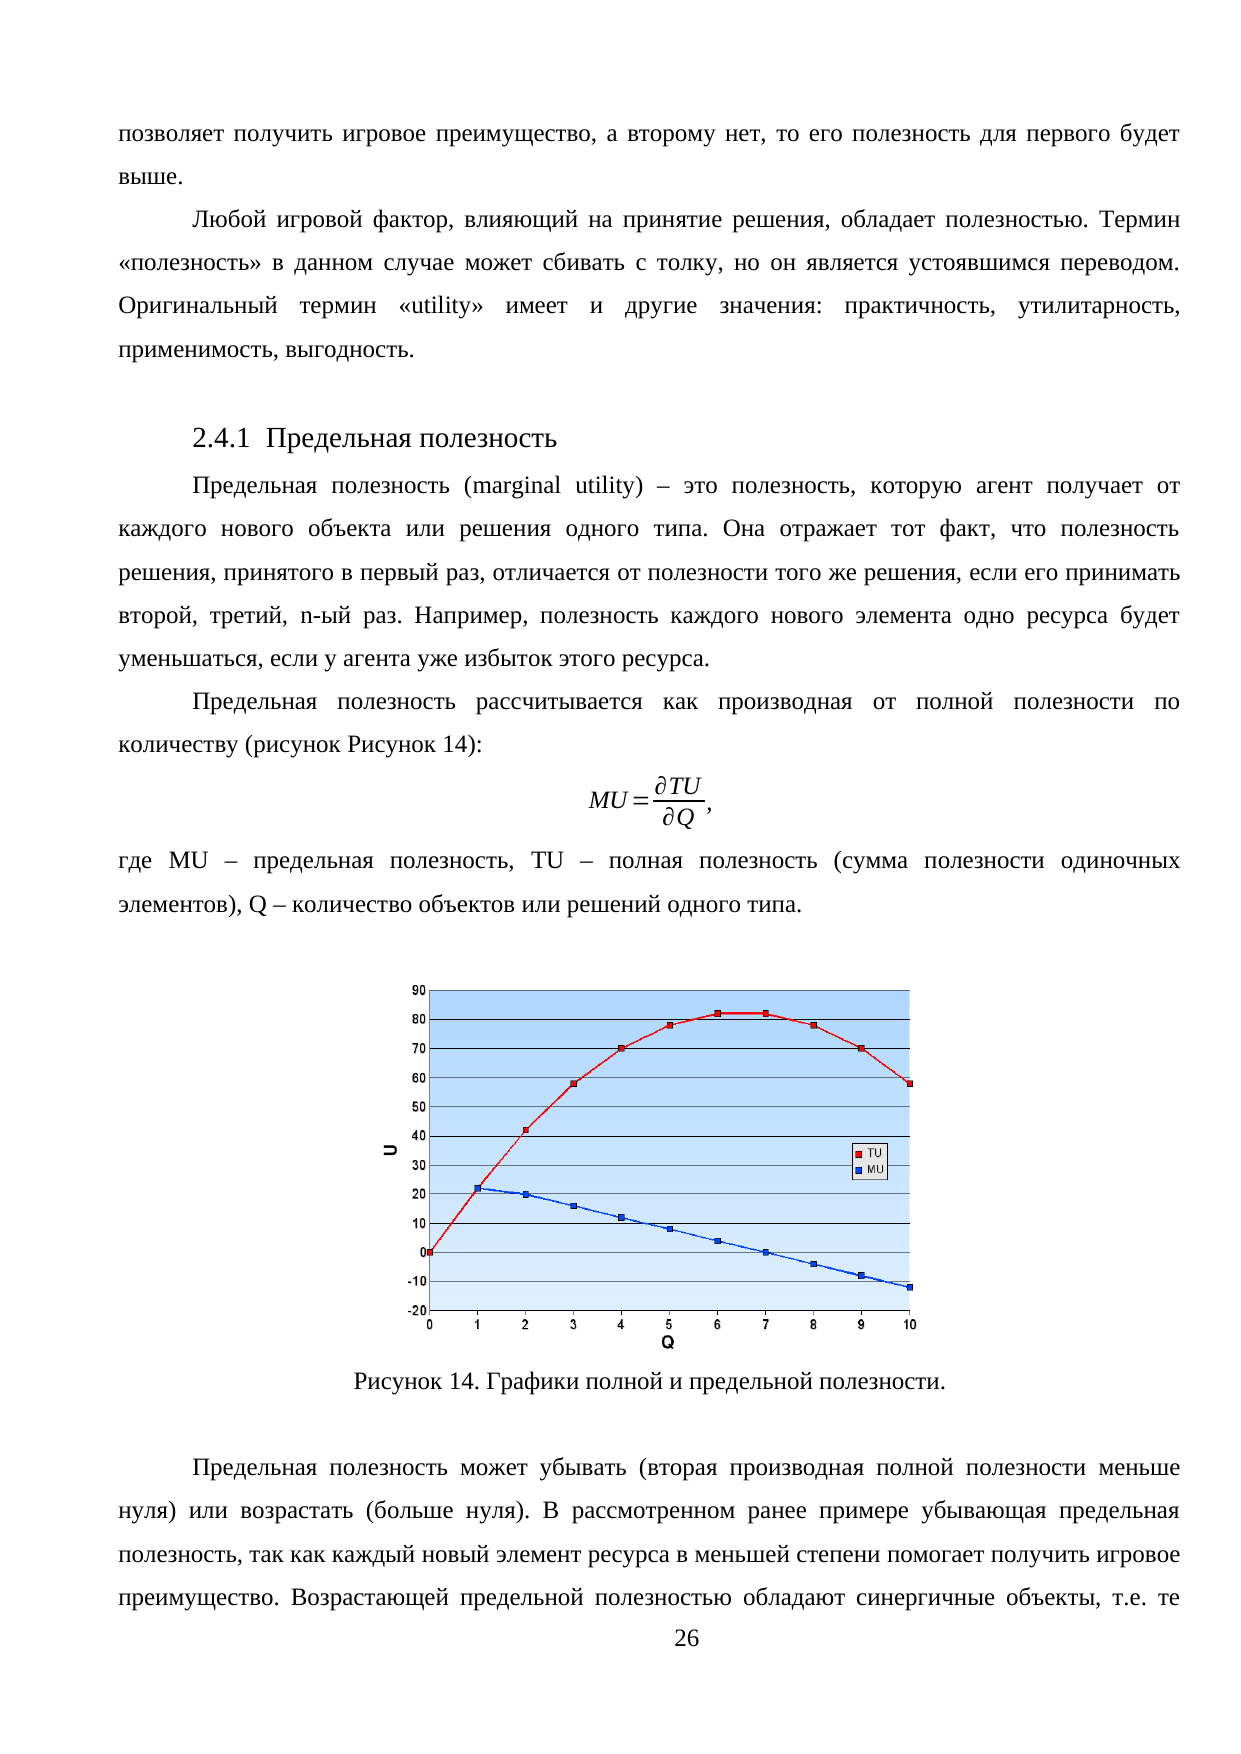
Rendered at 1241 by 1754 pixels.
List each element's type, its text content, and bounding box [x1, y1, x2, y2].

subtitle Предельная полезность [118, 420, 1181, 453]
text где MU – предельная полезность, TU – полная полезность (сумма полезности одиночных элементов), Q – количество объектов или решений одного типа. [118, 846, 1181, 917]
picture [380, 975, 919, 1352]
text Предельная полезность (marginal utility) – это полезность, которую агент получает от каждого нового объекта или решения одного типа. Она отражает тот факт, что полезность решения, принятого в первый раз, отличается от полезности того же решения, если его принимать второй, третий, n-ый раз. Например, полезность каждого нового элемента одно ресурса будет уменьшаться, если у агента уже избыток этого ресурса. [118, 470, 1181, 672]
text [118, 1452, 1181, 1611]
text Рисунок 14. Графики полной и предельной полезности. [118, 1366, 1181, 1395]
text , [118, 772, 1181, 831]
text Любой игровой фактор, влияющий на принятие решения, обладает полезностью. Термин «полезность» в данном случае может сбивать с толку, но он является устоявшимся переводом. Оригинальный термин «utility» имеет и другие значения: практичность, утилитарность, применимость, выгодность. [118, 204, 1181, 362]
text Предельная полезность рассчитывается как производная от полной полезности по количеству (рисунок 14): [118, 686, 1181, 758]
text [118, 118, 1181, 190]
